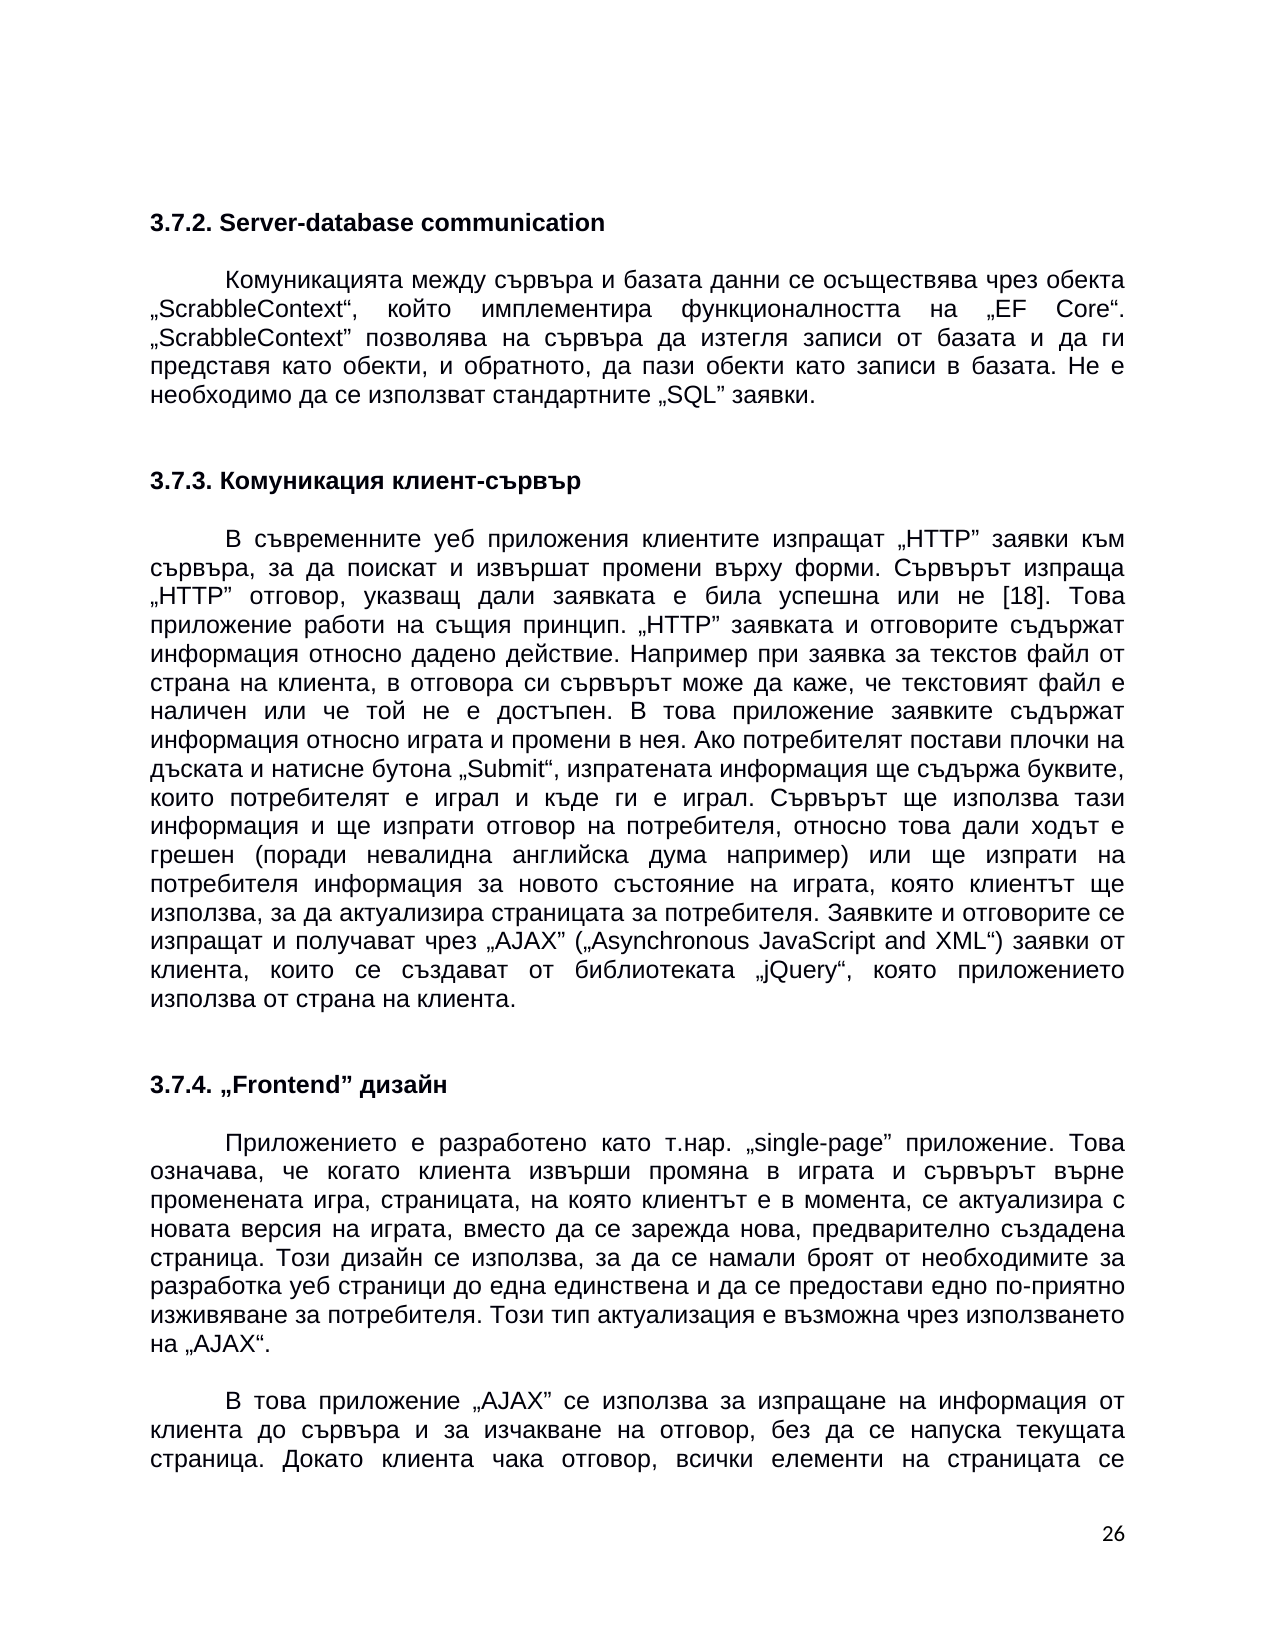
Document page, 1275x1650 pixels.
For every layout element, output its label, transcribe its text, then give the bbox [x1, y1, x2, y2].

text Комуникацията между сървъра и базата данни се осъществява чрез обекта „ScrabbleContext“, който имплементира функционалността на „EF Core“. „ScrabbleContext” позволява на сървъра да изтегля записи от базата и да ги представя като обекти, и обратното, да пази обекти като записи в базата. Не е необходимо да се използват стандартните „SQL” заявки. [150, 265, 1125, 409]
text В съвременните уеб приложения клиентите изпращат „HTTP” заявки към сървъра, за да поискат и извършат промени върху форми. Сървърът изпраща „HTTP” отговор, указващ дали заявката е била успешна или не [18]. Това приложение работи на същия принцип. „HTTP” заявката и отговорите съдържат информация относно дадено действие. Например при заявка за текстов файл от страна на клиента, в отговора си сървърът може да каже, че текстовият файл е наличен или че той не е достъпен. В това приложение заявките съдържат информация относно играта и промени в нея. Ако потребителят постави плочки на дъската и натисне бутона „Submit“, изпратената информация ще съдържа буквите, които потребителят е играл и къде ги е играл. Сървърът ще използва тази информация и ще изпрати отговор на потребителя, относно това дали ходът е грешен (поради невалидна английска дума например) или ще изпрати на потребителя информация за новото състояние на играта, която клиентът ще използва, за да актуализира страницата за потребителя. Заявките и отговорите се изпращат и получават чрез „AJAX” („Asynchronous JavaScript and XML“) заявки от клиента, които се създават от библиотеката „jQuery“, която приложението използва от страна на клиента. [150, 524, 1125, 1012]
text Приложението е разработено като т.нар. „single-page” приложение. Това означава, че когато клиента извърши промяна в играта и сървърът върне променената игра, страницата, на която клиентът е в момента, се актуализира с новата версия на играта, вместо да се зарежда нова, предварително създадена страница. Този дизайн се използва, за да се намали броят от необходимите за разработка уеб страници до една единствена и да се предостави едно по-приятно изживяване за потребителя. Този тип актуализация е възможна чрез използването на „AJAX“. [150, 1127, 1125, 1357]
text 3.7.3. Комуникация клиент-сървър [150, 466, 1125, 495]
text 3.7.2. Server-database communication [150, 207, 1125, 236]
text 3.7.4. „Frontend” дизайн [150, 1070, 1125, 1099]
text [150, 1386, 1125, 1472]
